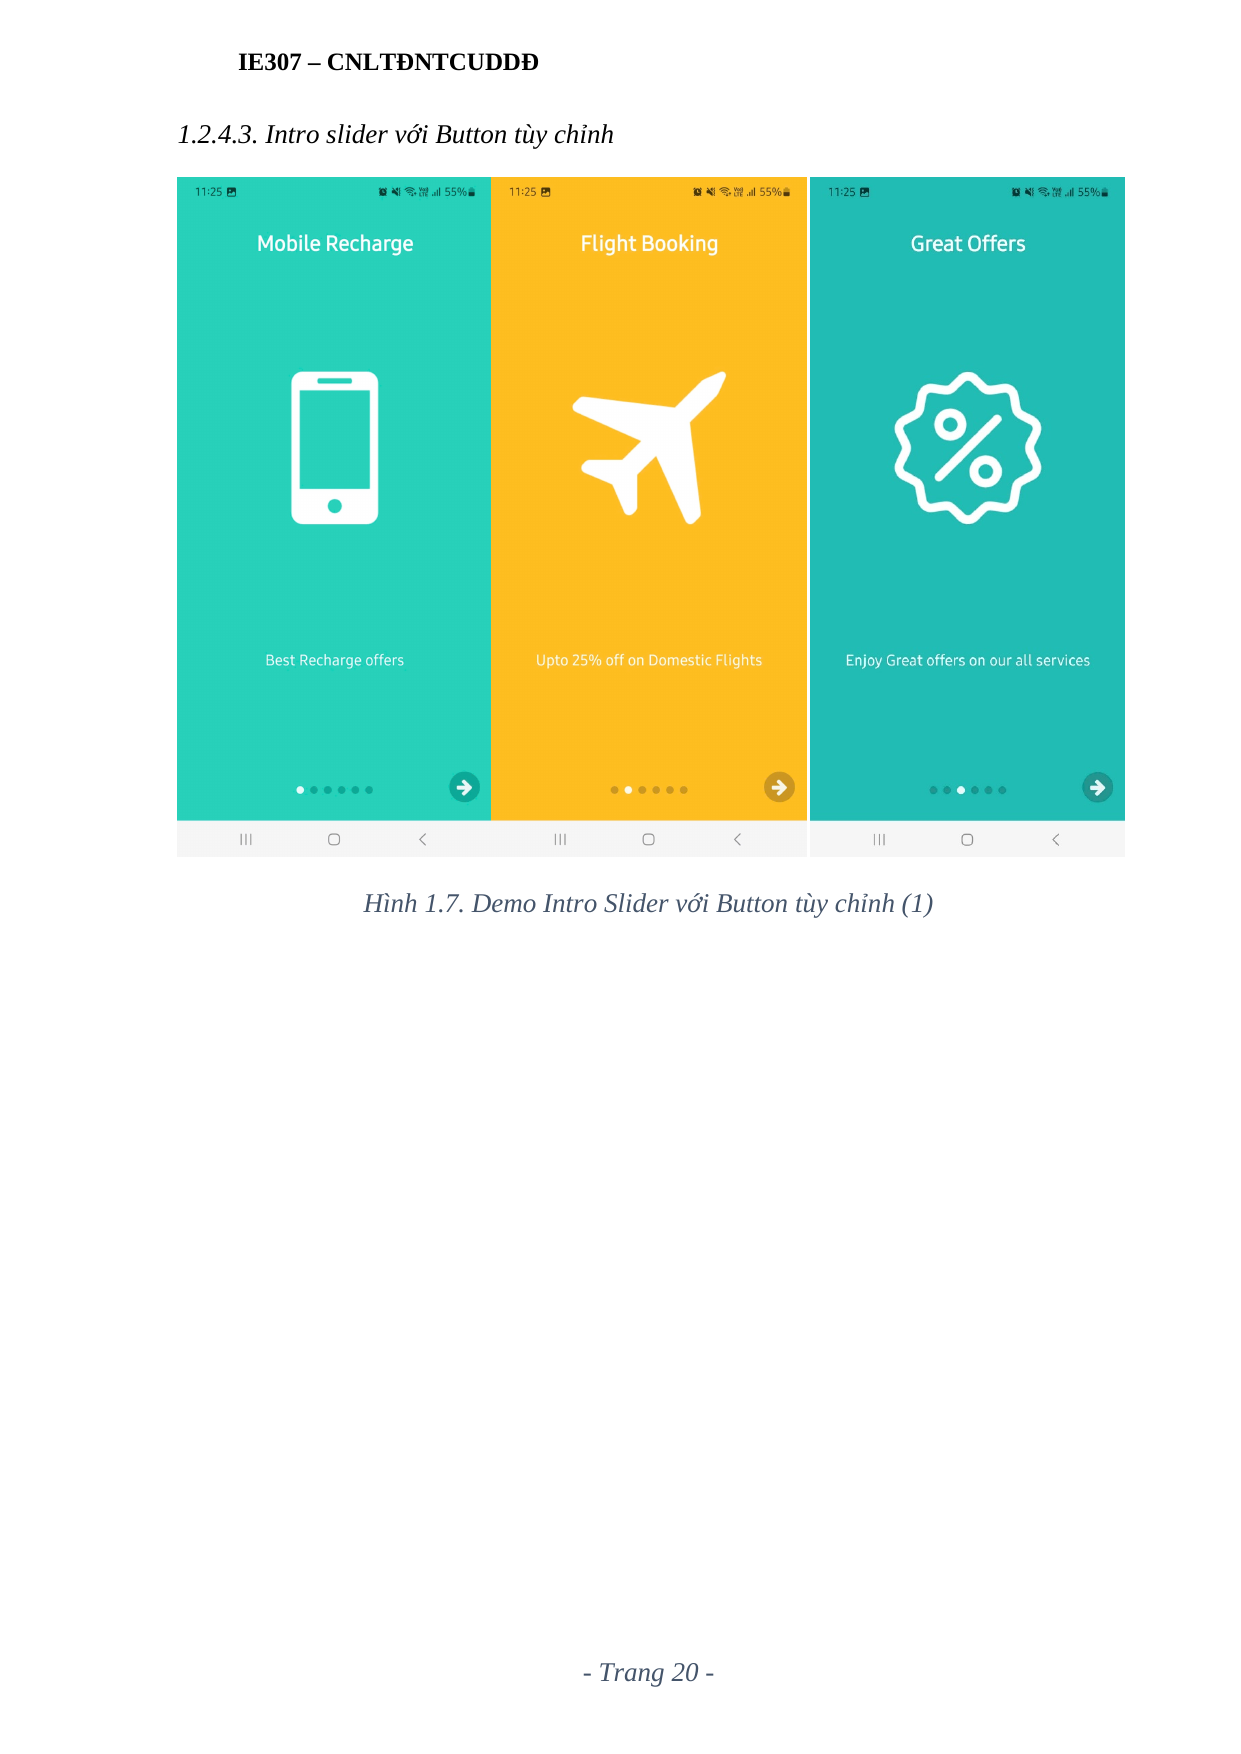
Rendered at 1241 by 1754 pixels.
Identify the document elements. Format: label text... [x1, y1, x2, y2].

text Hình 1.7. Demo Intro Slider với Button tùy chỉnh (1) [177, 887, 1122, 918]
subtitle Intro slider với Button tùy chỉnh [177, 118, 1122, 149]
picture [177, 177, 807, 857]
picture [810, 177, 1125, 857]
